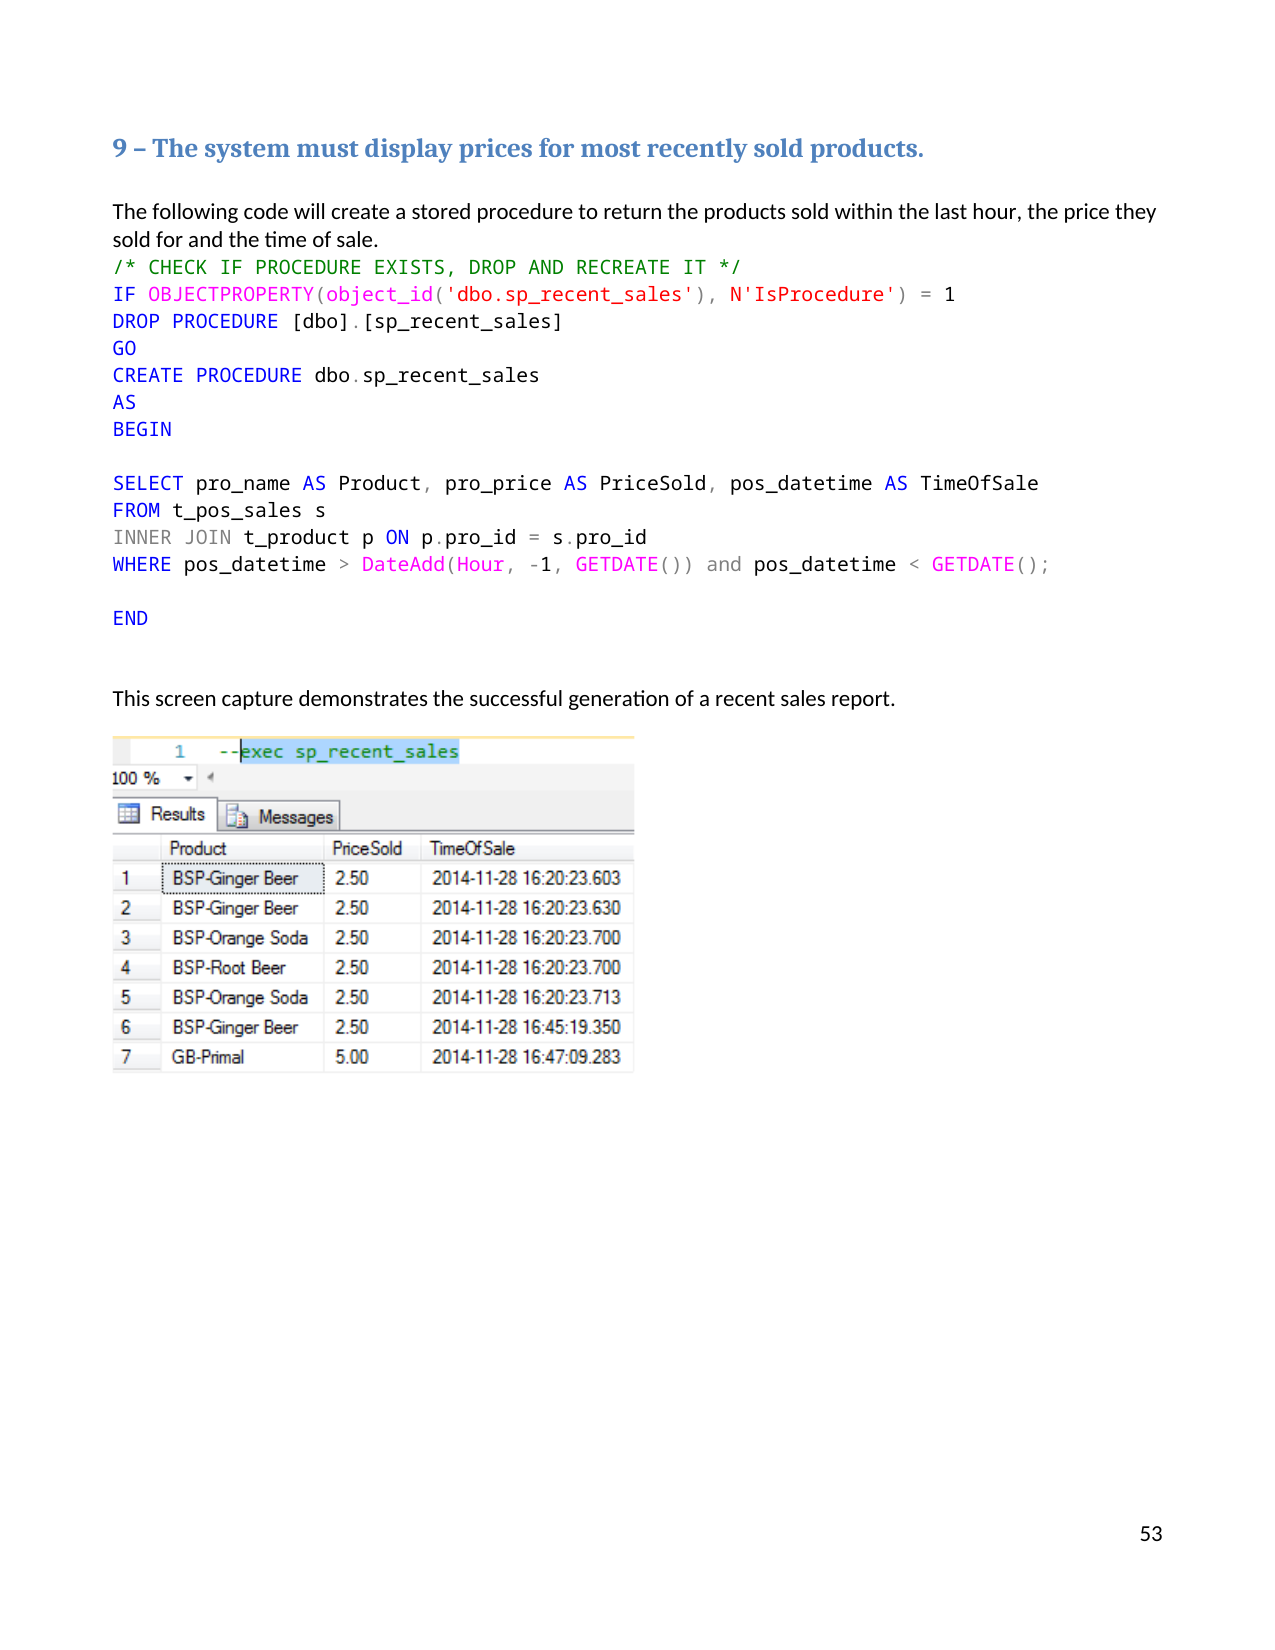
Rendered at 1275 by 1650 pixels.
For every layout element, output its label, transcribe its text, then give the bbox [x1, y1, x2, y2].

text SELECT pro_name AS Product, pro_price AS PriceSold, pos_datetime AS TimeOfSale [112, 469, 1162, 496]
text /* CHECK IF PROCEDURE EXISTS, DROP AND RECREATE IT */ [112, 253, 1162, 280]
text AS [112, 388, 1162, 415]
text FROM t_pos_sales s [112, 496, 1162, 523]
text This screen capture demonstrates the successful generation of a recent sales report. [112, 684, 1162, 712]
text CREATE PROCEDURE dbo.sp_recent_sales [112, 361, 1162, 388]
text The following code will create a stored procedure to return the products sold within the last hour, the price they sold for and the time of sale. [112, 197, 1162, 253]
text IF OBJECTPROPERTY(object_id('dbo.sp_recent_sales'), N'IsProcedure') = 1 [112, 280, 1162, 307]
text END [112, 604, 1162, 631]
text BEGIN [112, 415, 1162, 442]
text WHERE pos_datetime > DateAdd(Hour, -1, GETDATE()) and pos_datetime < GETDATE(); [112, 550, 1162, 577]
text INNER JOIN t_product p ON p.pro_id = s.pro_id [112, 523, 1162, 550]
text DROP PROCEDURE [dbo].[sp_recent_sales] [112, 307, 1162, 334]
picture [112, 736, 635, 1078]
text GO [112, 334, 1162, 361]
subtitle 9 – The system must display prices for most recently sold products. [112, 133, 1162, 164]
